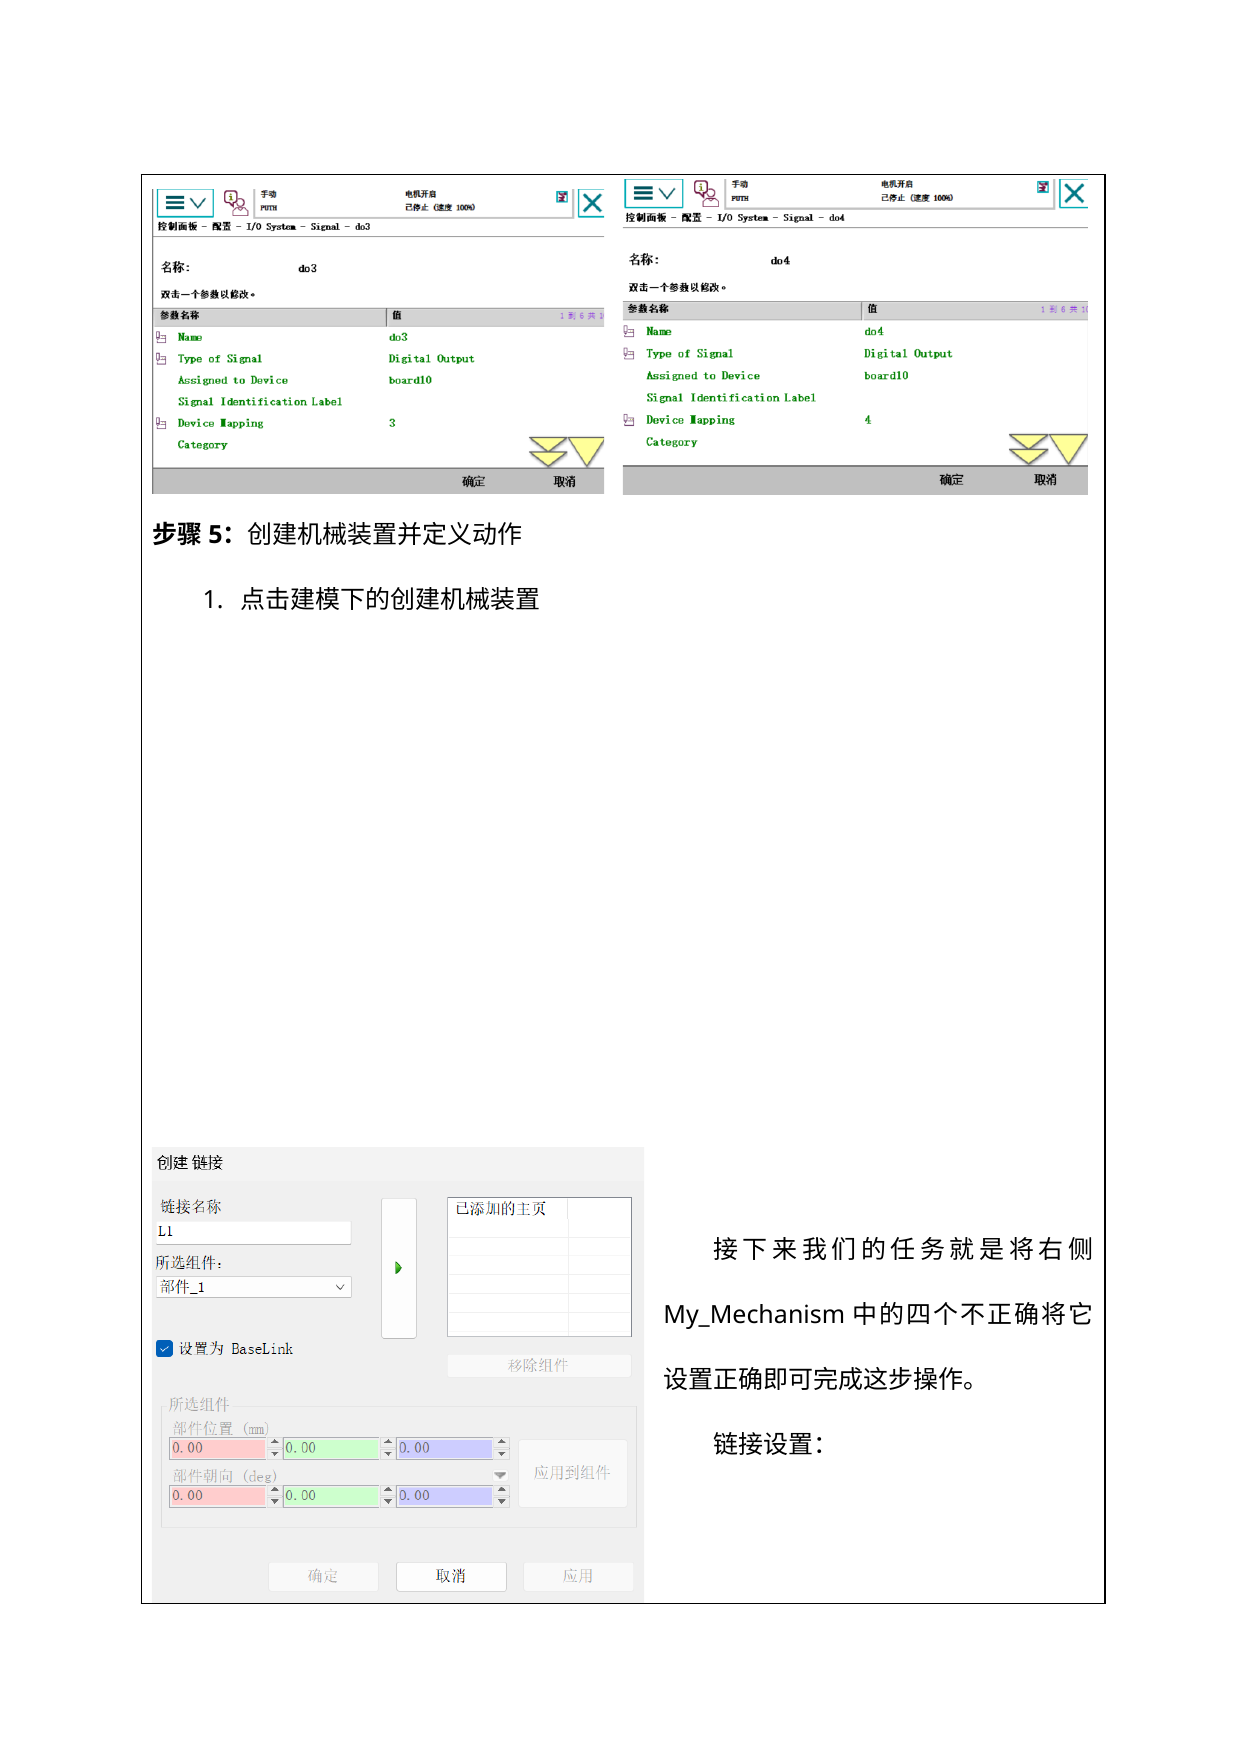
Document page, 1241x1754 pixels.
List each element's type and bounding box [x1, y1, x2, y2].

table_header [142, 175, 1104, 1603]
picture [622, 179, 1088, 495]
picture [152, 189, 605, 494]
picture [151, 1147, 645, 1603]
